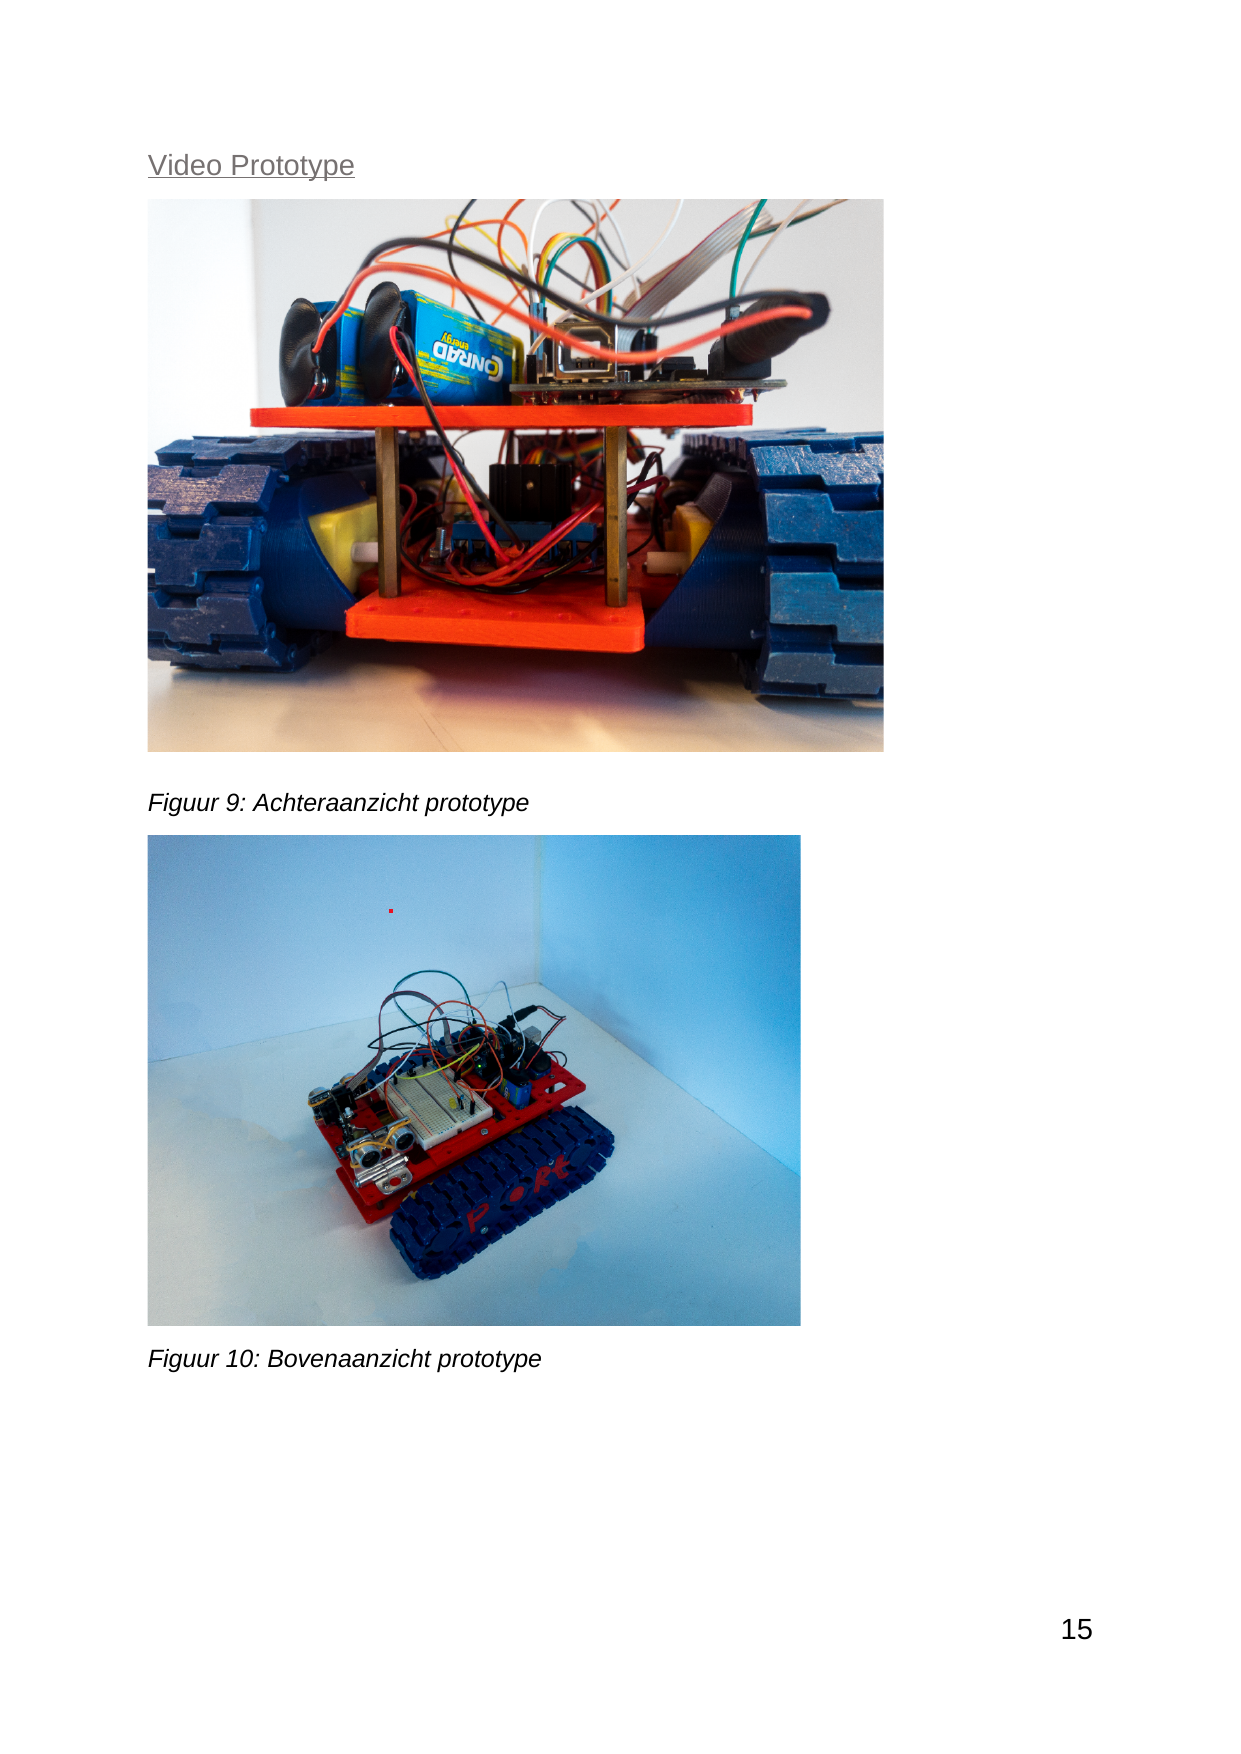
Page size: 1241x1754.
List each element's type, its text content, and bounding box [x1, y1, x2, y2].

picture [147, 835, 801, 1326]
picture [147, 199, 884, 752]
text Figuur 10: Bovenaanzicht prototype [148, 1344, 1093, 1372]
text Video Prototype [148, 148, 1093, 181]
text Figuur 9: Achteraanzicht prototype [148, 788, 1093, 817]
